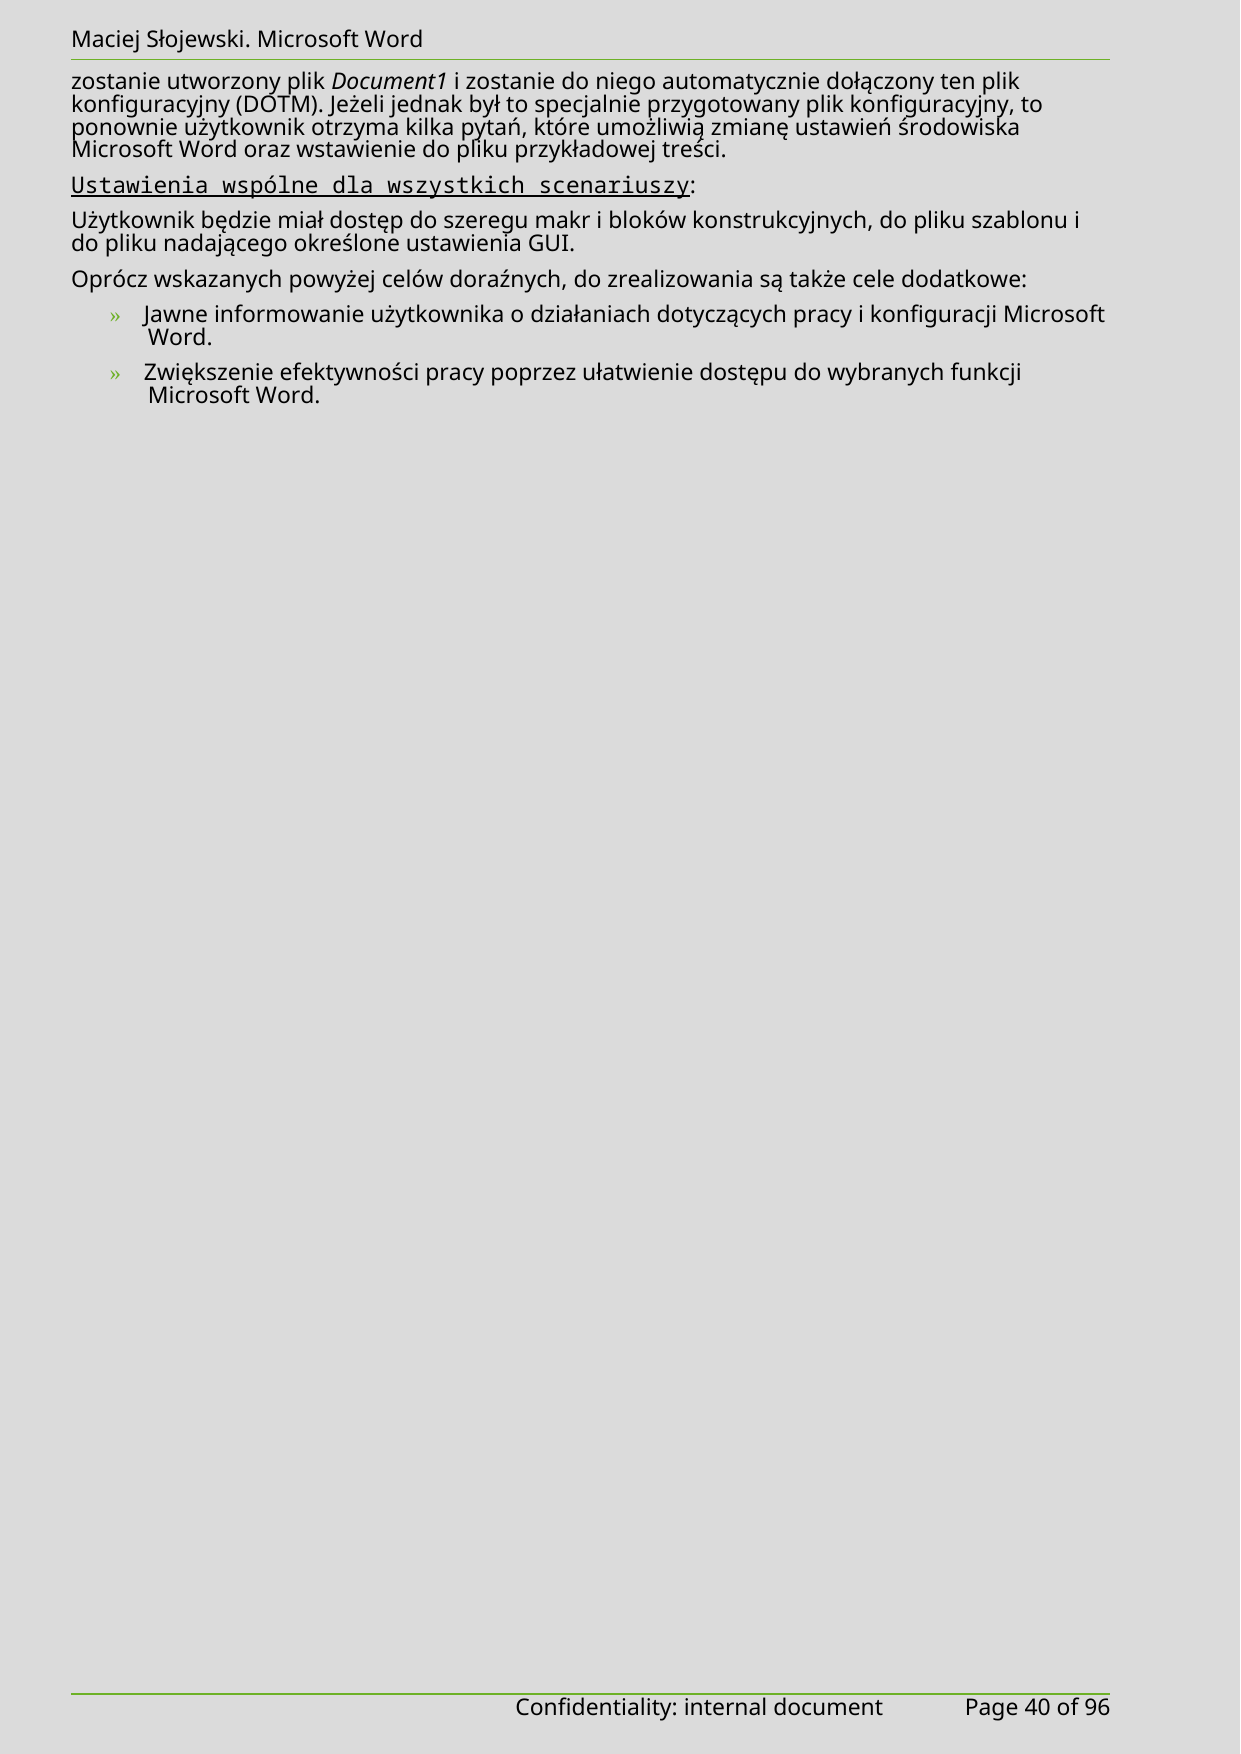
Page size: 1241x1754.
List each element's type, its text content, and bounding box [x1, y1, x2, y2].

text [71, 71, 1110, 162]
text Oprócz wskazanych powyżej celów doraźnych, do zrealizowania są także cele dodatkowe: [71, 269, 1110, 292]
text Użytkownik będzie miał dostęp do szeregu makr i bloków konstrukcyjnych, do pliku szablonu i do pliku nadającego określone ustawienia GUI. [71, 210, 1110, 256]
list Zwiększenie efektywności pracy poprzez ułatwienie dostępu do wybranych funkcji Microsoft Word. [109, 362, 1110, 408]
text Ustawienia wspólne dla wszystkich scenariuszy: [71, 175, 1110, 198]
list Jawne informowanie użytkownika o działaniach dotyczących pracy i konfiguracji Microsoft Word. [109, 304, 1110, 350]
